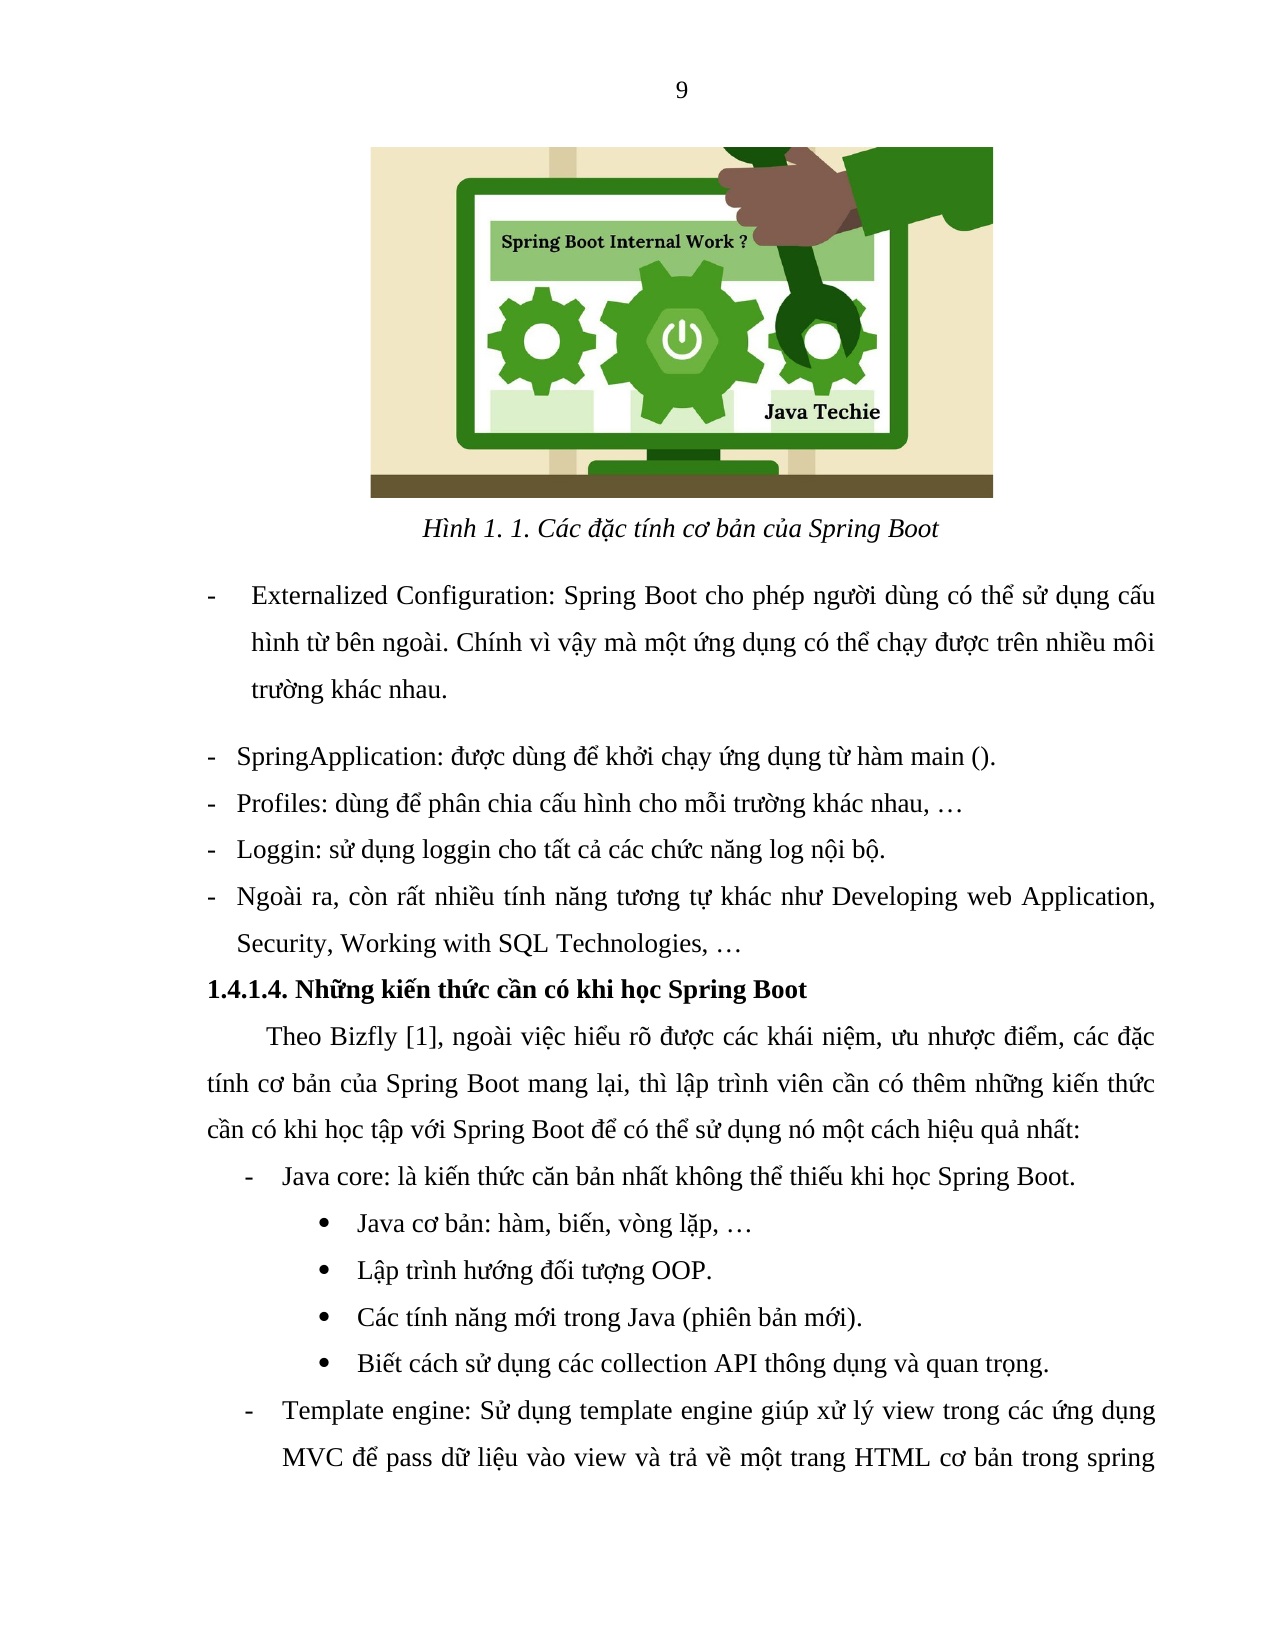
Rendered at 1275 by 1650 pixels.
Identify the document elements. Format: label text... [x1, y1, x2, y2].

list Loggin: sử dụng loggin cho tất cả các chức năng log nội bộ. [207, 834, 1157, 865]
text Hình 1. 1. Các đặc tính cơ bản của Spring Boot [207, 512, 1157, 543]
list Biết cách sử dụng các collection API thông dụng và quan trọng. [319, 1348, 1157, 1379]
list SpringApplication: được dùng để khởi chạy ứng dụng từ hàm main (). [207, 740, 1157, 771]
list Externalized Configuration: Spring Boot cho phép người dùng có thể sử dụng cấu hình từ bên ngoài. Chính vì vậy mà một ứng dụng có thể chạy được trên nhiều môi trường khác nhau. [207, 579, 1157, 704]
text Theo Bizfly [1], ngoài việc hiểu rõ được các khái niệm, ưu nhược điểm, các đặc tính cơ bản của Spring Boot mang lại, thì lập trình viên cần có thêm những kiến thức cần có khi học tập với Spring Boot để có thể sử dụng nó một cách hiệu quả nhất: [207, 1020, 1157, 1145]
list Java core: là kiến thức căn bản nhất không thể thiếu khi học Spring Boot. [244, 1160, 1157, 1191]
list Những kiến thức cần có khi học Spring Boot [207, 974, 1157, 1005]
list Ngoài ra, còn rất nhiều tính năng tương tự khác như Developing web Application, Security, Working with SQL Technologies, … [207, 880, 1157, 958]
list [244, 1394, 1157, 1472]
list Lập trình hướng đối tượng OOP. [319, 1254, 1157, 1285]
picture [370, 147, 994, 498]
list Java cơ bản: hàm, biến, vòng lặp, … [319, 1207, 1157, 1238]
list Các tính năng mới trong Java (phiên bản mới). [319, 1301, 1157, 1332]
list Profiles: dùng để phân chia cấu hình cho mỗi trường khác nhau, … [207, 787, 1157, 818]
